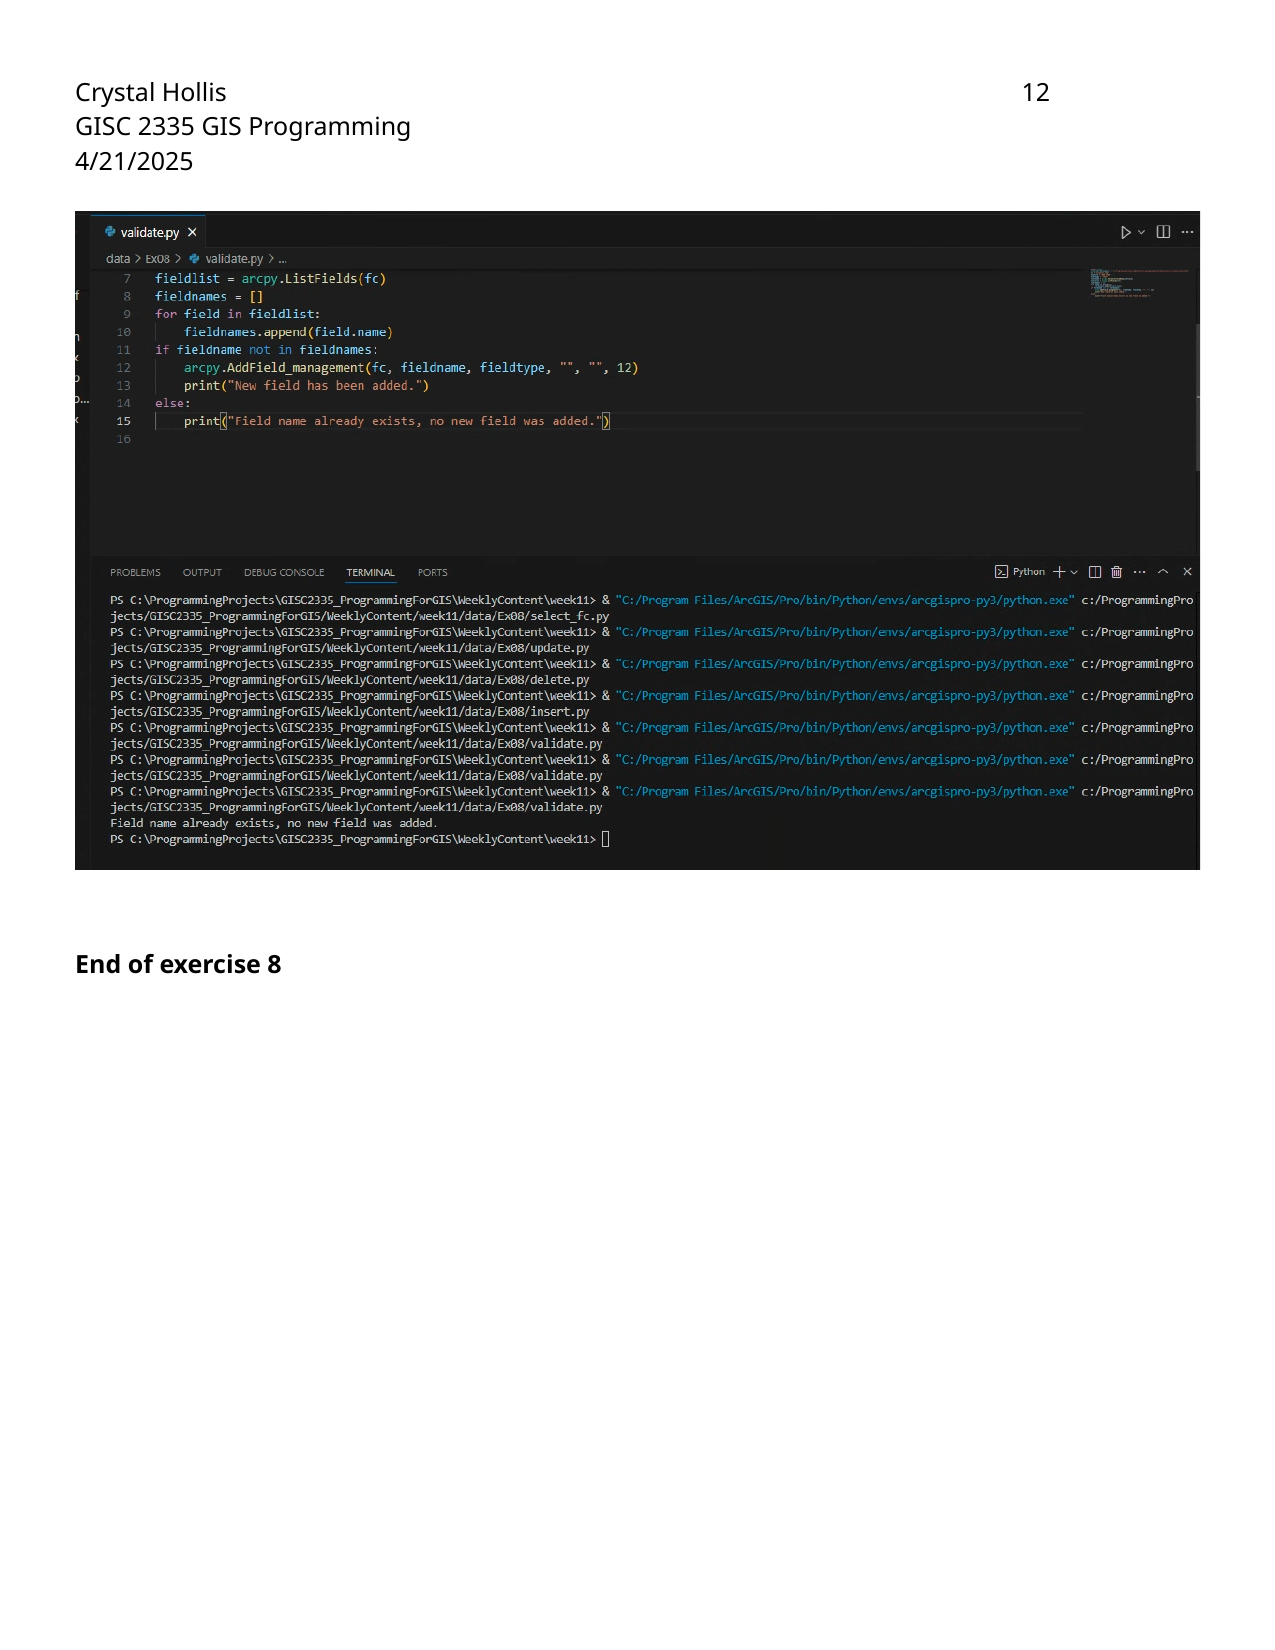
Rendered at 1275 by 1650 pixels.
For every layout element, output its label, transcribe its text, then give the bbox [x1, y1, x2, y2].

picture [75, 211, 1200, 870]
text End of exercise 8 [75, 947, 1200, 981]
